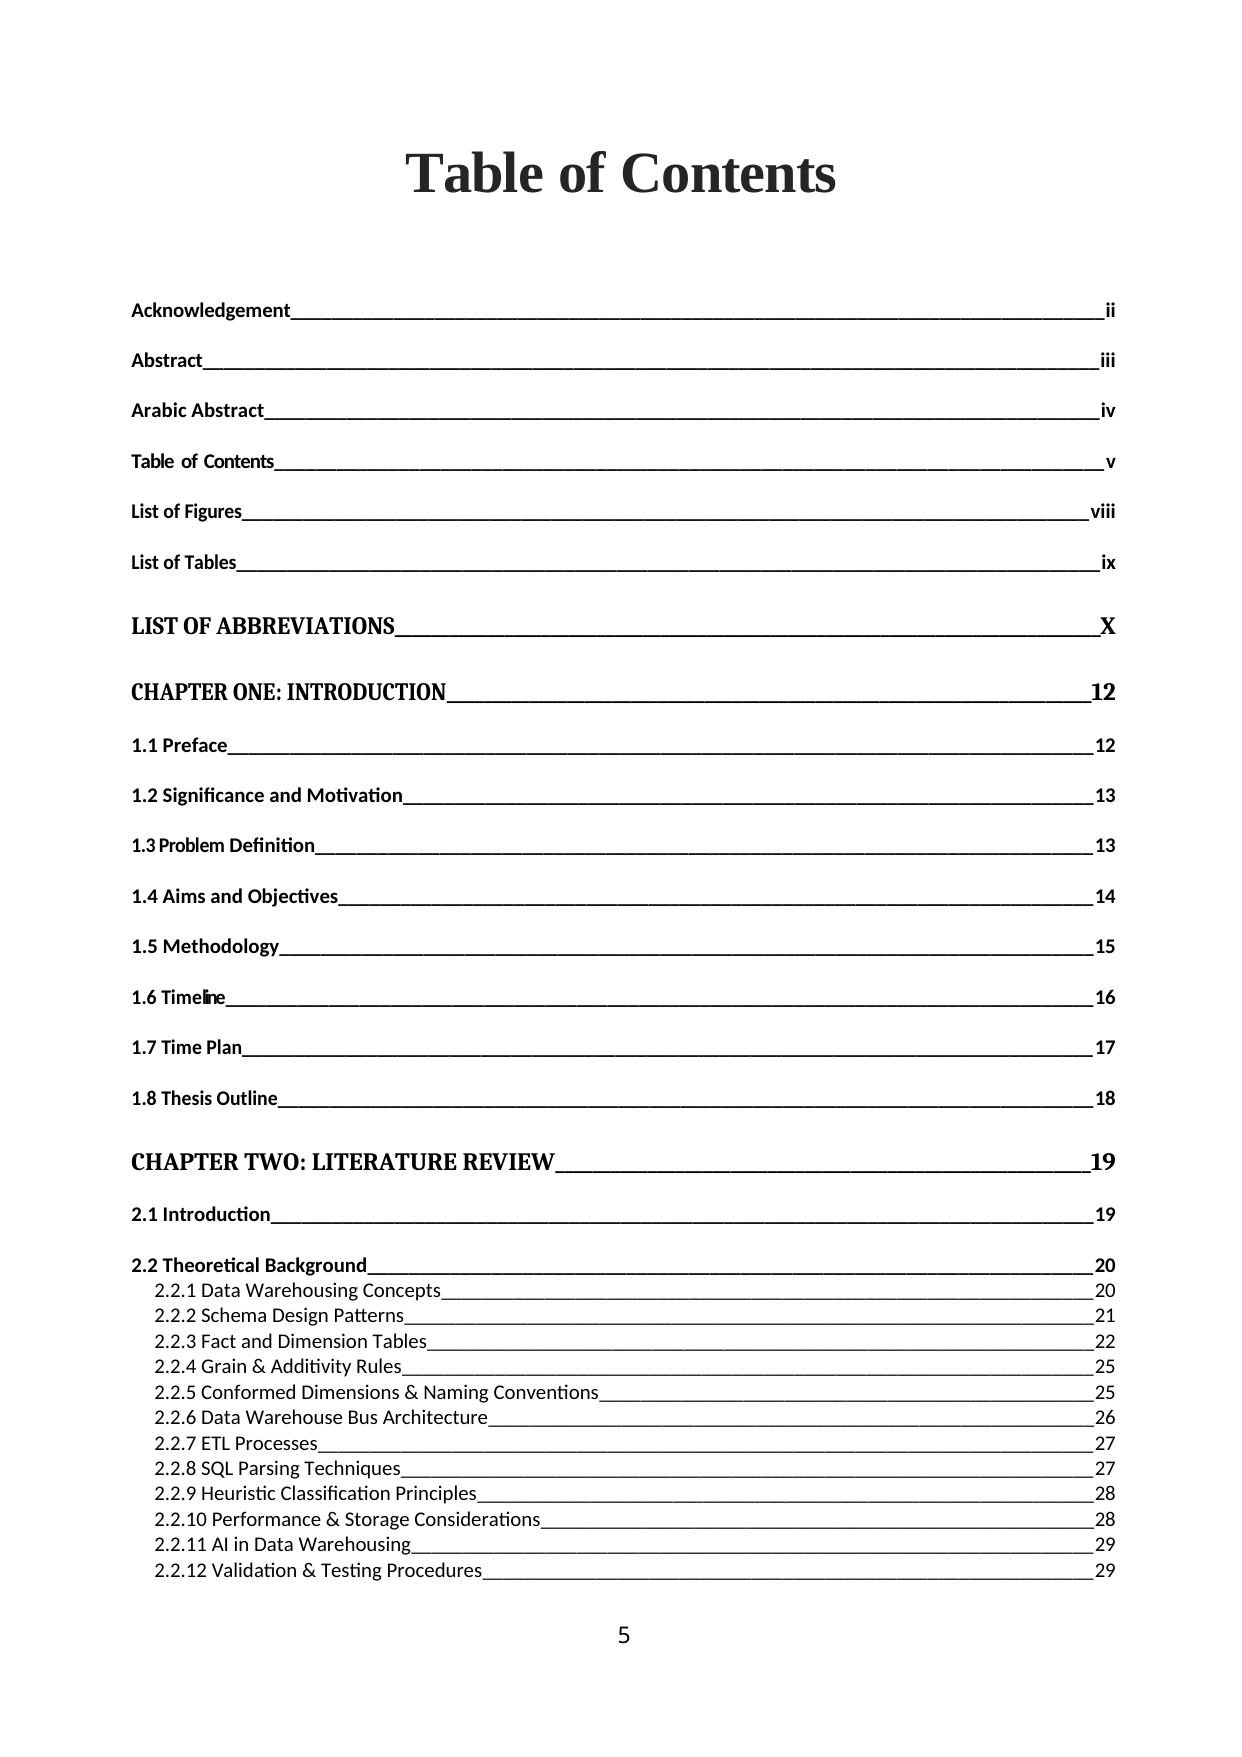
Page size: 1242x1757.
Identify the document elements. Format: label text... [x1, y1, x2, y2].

text 2.2.8 SQL Parsing Techniques 27 [154, 1455, 1117, 1481]
text 2.2.1 Data Warehousing Concepts 20 [154, 1277, 1117, 1303]
text 1.3 Problem Definition 13 [131, 833, 1117, 858]
text 1.7 Time Plan 17 [131, 1034, 1117, 1060]
text Acknowledgement ii [131, 297, 1117, 322]
text List of Tables ix [131, 549, 1117, 574]
text 1.5 Methodology 15 [131, 933, 1117, 959]
text 1.2 Significance and Motivation 13 [131, 782, 1117, 808]
text Chapter Two: Literature Review 19 [131, 1148, 1117, 1176]
text Arabic Abstract iv [131, 398, 1117, 423]
text 1.4 Aims and Objectives 14 [131, 883, 1117, 908]
text 2.2 Theoretical Background 20 [131, 1252, 1117, 1277]
text List of Abbreviations x [131, 612, 1117, 641]
text 1.8 Thesis Outline 18 [131, 1085, 1117, 1110]
text 1.6 Timeline 16 [131, 984, 1117, 1009]
text Table of Contents v [131, 448, 1117, 473]
subtitle Table of Contents [131, 138, 1112, 205]
text 1.1 Preface 12 [131, 732, 1117, 757]
text 2.2.10 Performance & Storage Considerations 28 [154, 1506, 1117, 1531]
text 2.2.3 Fact and Dimension Tables 22 [154, 1328, 1117, 1353]
text 2.2.7 ETL Processes 27 [154, 1430, 1117, 1455]
text Abstract iii [131, 347, 1117, 373]
text 2.2.9 Heuristic Classification Principles 28 [154, 1481, 1117, 1506]
text 2.2.12 Validation & Testing Procedures 29 [154, 1557, 1117, 1582]
text 2.2.11 AI in Data Warehousing 29 [154, 1531, 1117, 1557]
text 2.2.5 Conformed Dimensions & Naming Conventions 25 [154, 1379, 1117, 1404]
text 2.2.2 Schema Design Patterns 21 [154, 1303, 1117, 1328]
text 2.1 Introduction 19 [131, 1201, 1117, 1227]
text 2.2.4 Grain & Additivity Rules 25 [154, 1353, 1117, 1379]
text List of Figures viii [131, 498, 1117, 524]
text 2.2.6 Data Warehouse Bus Architecture 26 [154, 1404, 1117, 1430]
text Chapter One: Introduction 12 [131, 678, 1117, 707]
